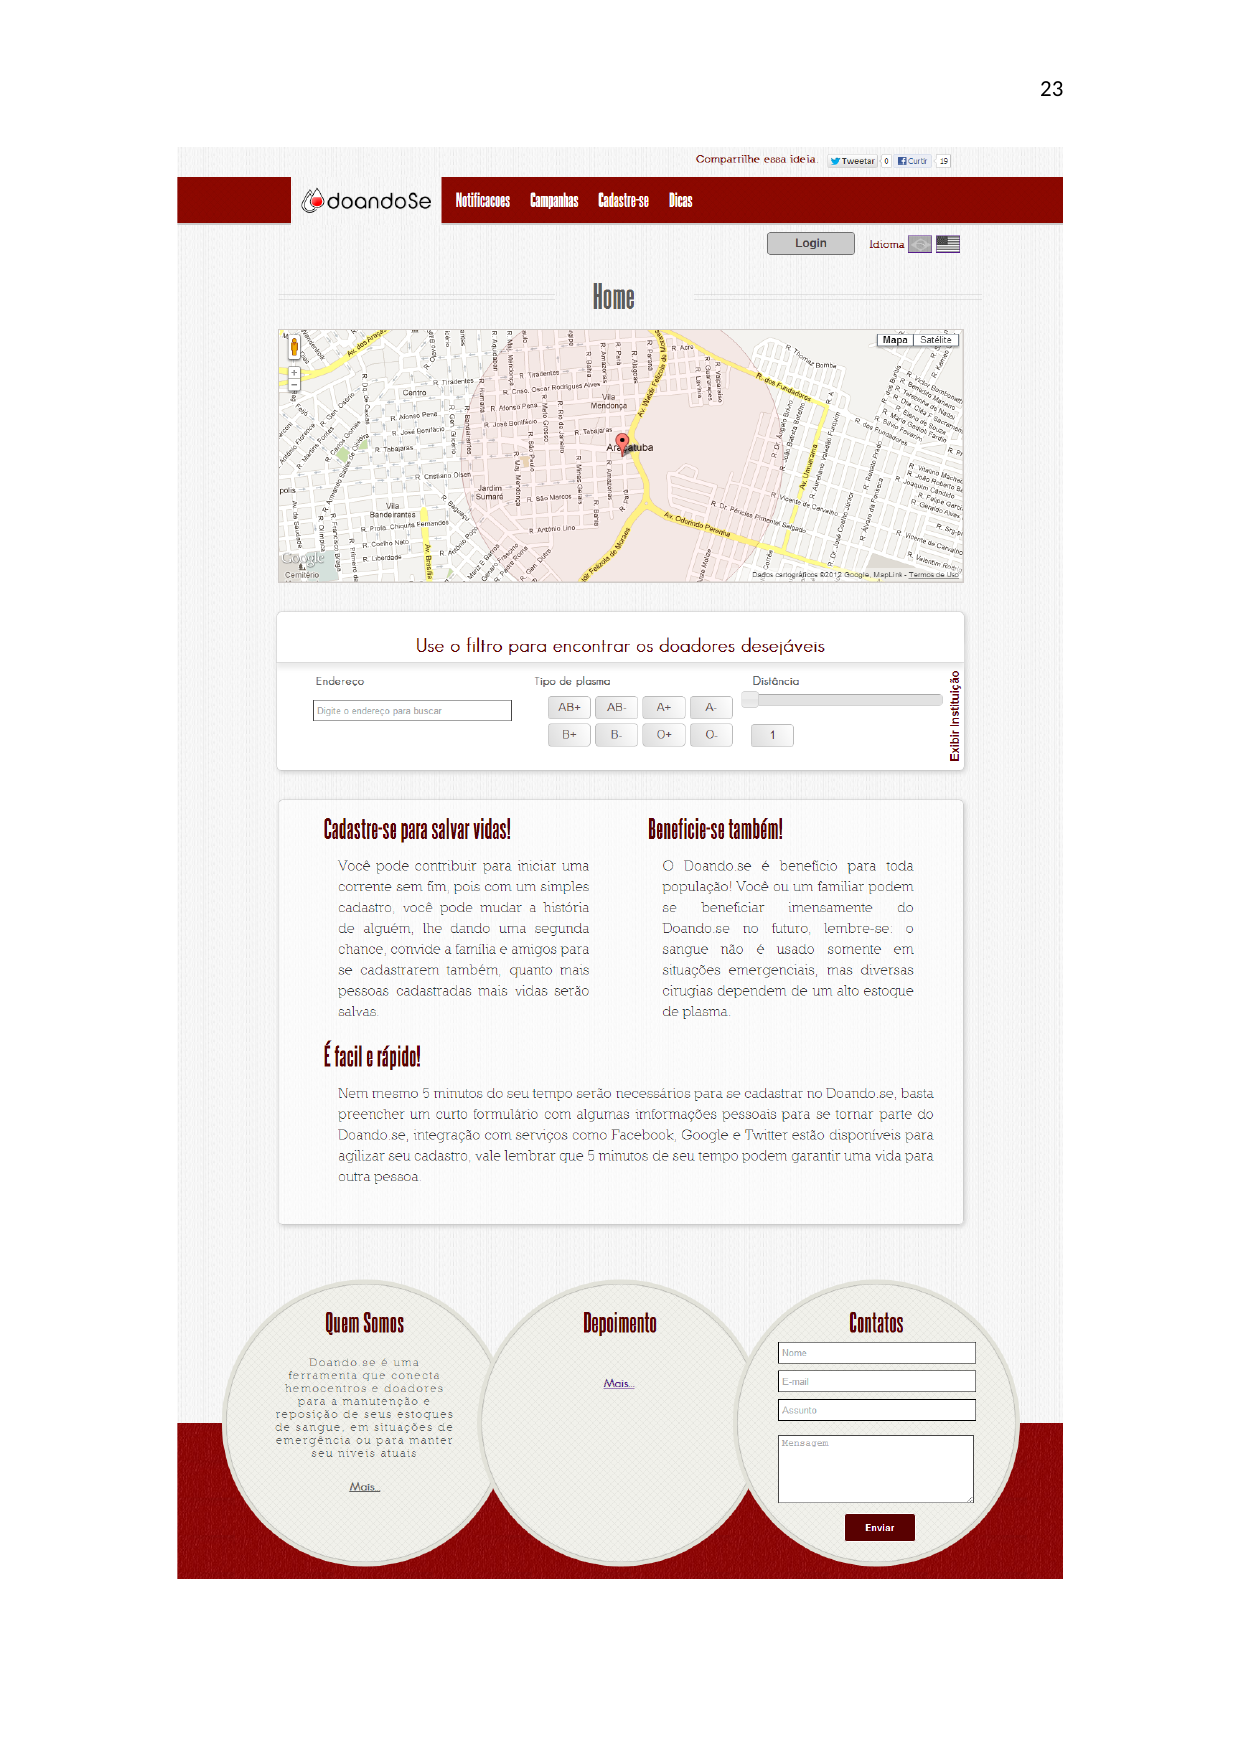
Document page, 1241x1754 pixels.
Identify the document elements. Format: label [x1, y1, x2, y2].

picture [177, 147, 1063, 1579]
